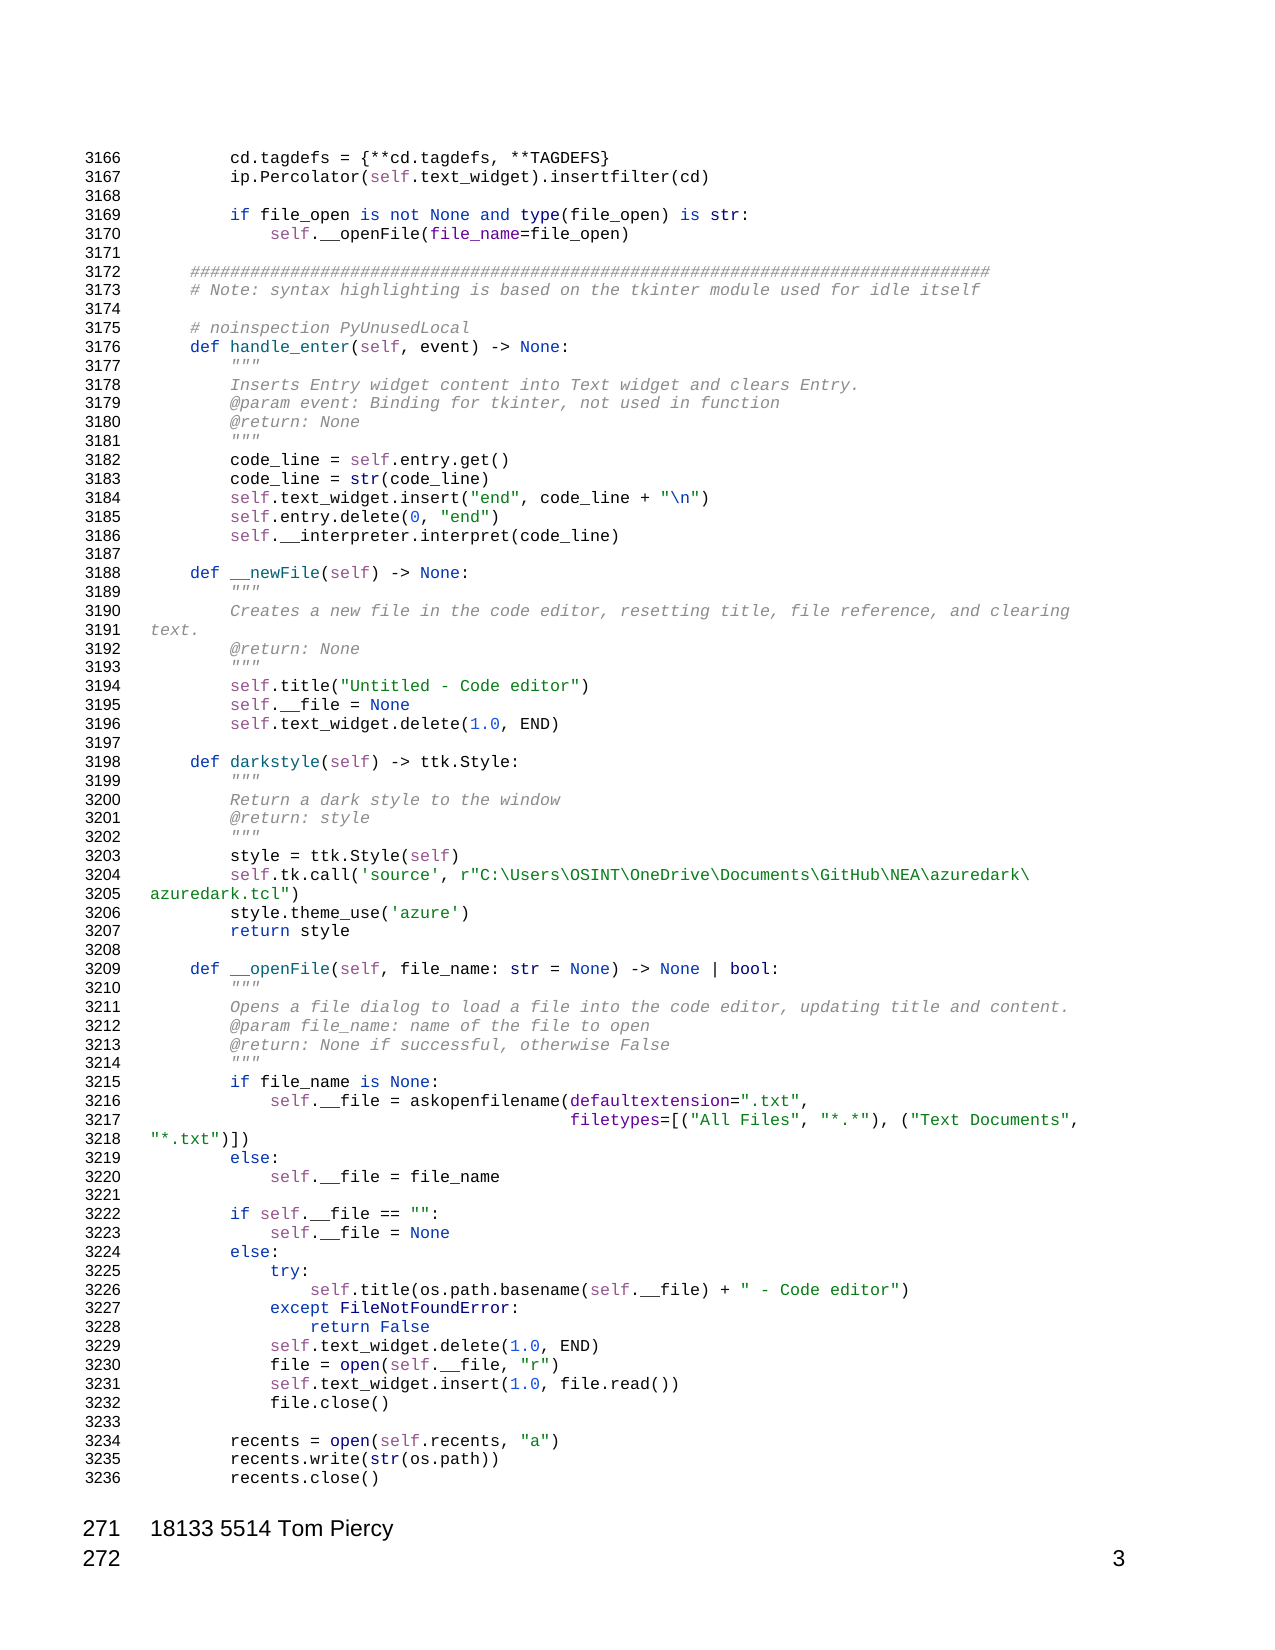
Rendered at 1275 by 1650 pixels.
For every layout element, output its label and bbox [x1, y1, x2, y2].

text [150, 150, 1125, 1489]
